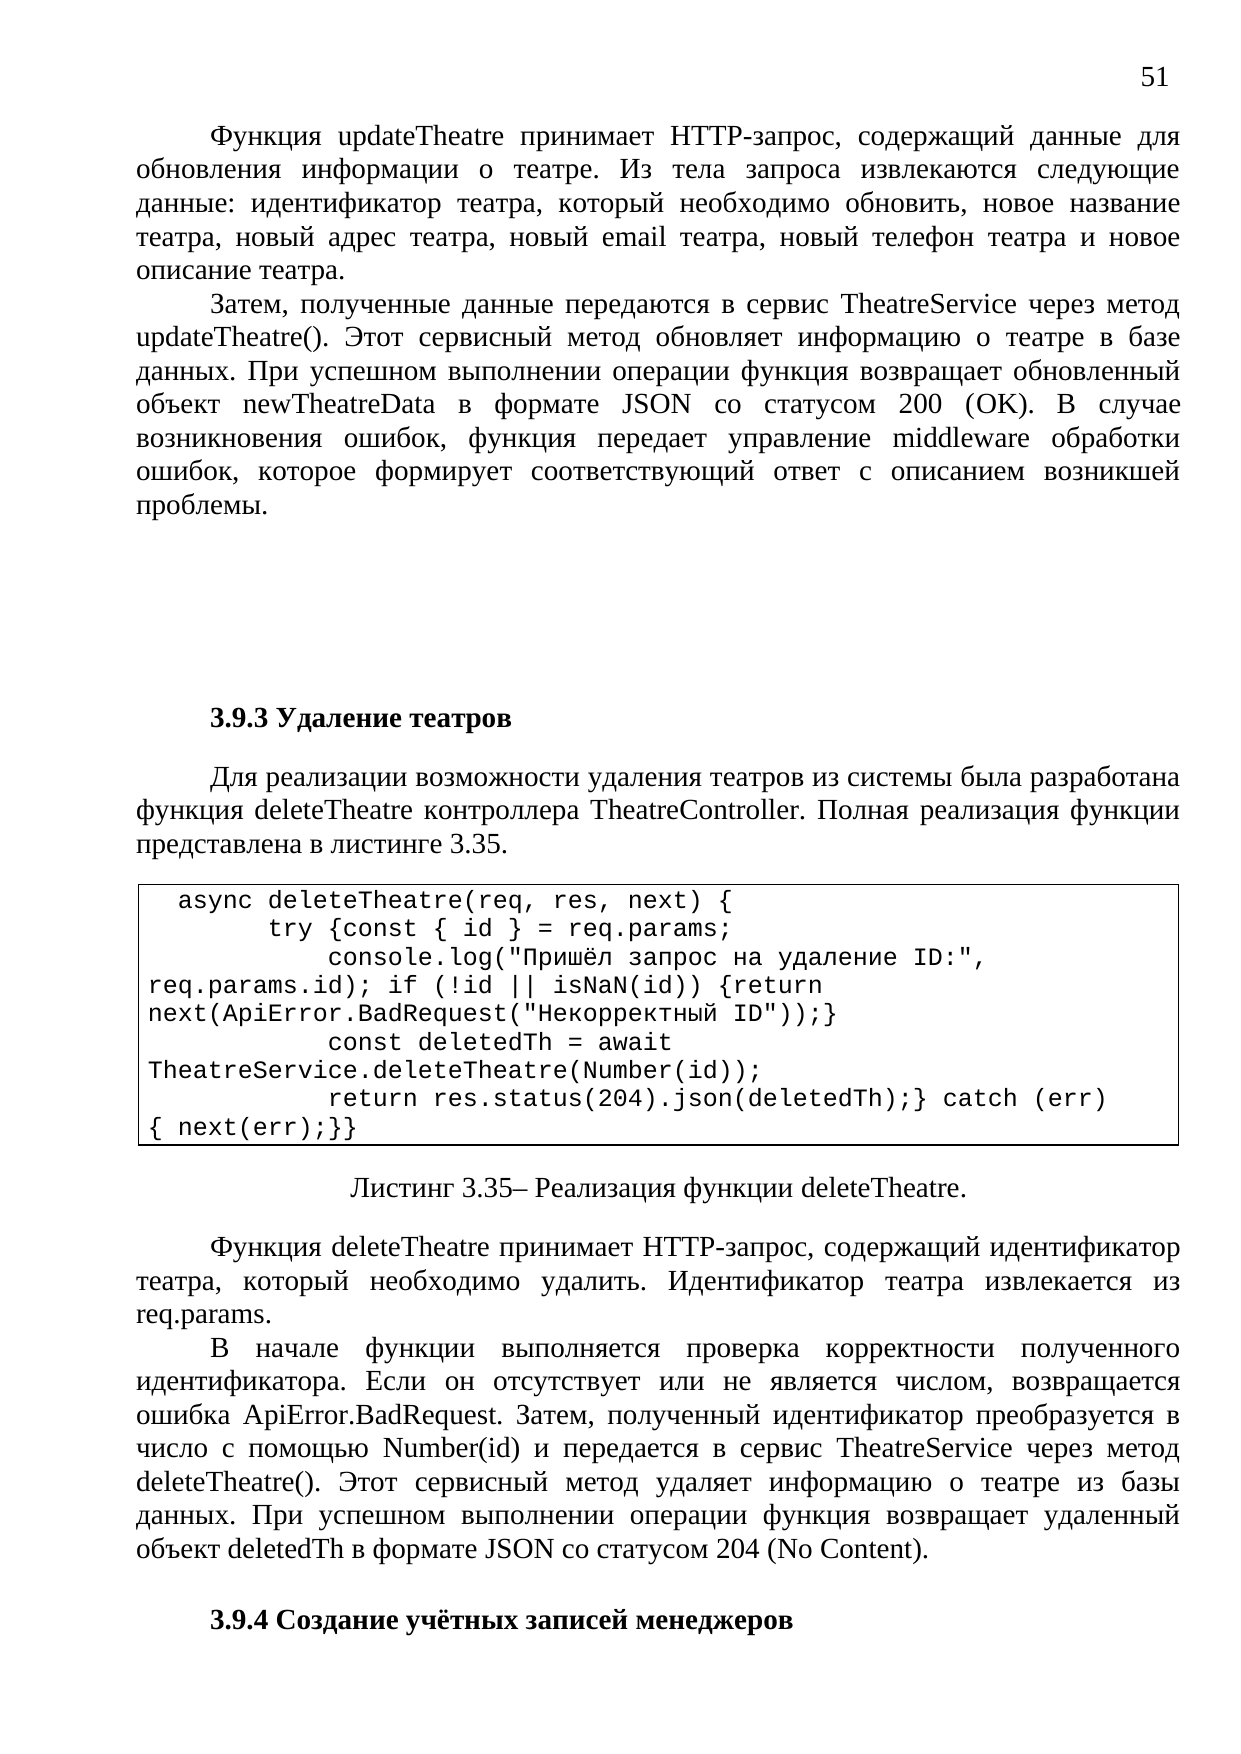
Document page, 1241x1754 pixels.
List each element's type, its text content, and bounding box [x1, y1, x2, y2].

text Функция deleteTheatre принимает HTTP-запрос, содержащий идентификатор театра, который необходимо удалить. Идентификатор театра извлекается из req.params. [136, 1229, 1181, 1330]
text Листинг 3.35– Реализация функции deleteTheatre. [136, 1171, 1181, 1204]
text 3.9.4 Создание учётных записей менеджеров [136, 1602, 1181, 1636]
text async deleteTheatre(req, res, next) { [139, 885, 1178, 913]
text const deletedTh = await TheatreService.deleteTheatre(Number(id)); [139, 1026, 1178, 1083]
text Функция updateTheatre принимает HTTP-запрос, содержащий данные для обновления информации о театре. Из тела запроса извлекаются следующие данные: идентификатор театра, который необходимо обновить, новое название театра, новый адрес театра, новый email театра, новый телефон театра и новое описание театра. [136, 118, 1181, 286]
text try {const { id } = req.params; [139, 913, 1178, 941]
text return res.status(204).json(deletedTh);} catch (err) { next(err);}} [139, 1083, 1178, 1144]
text console.log("Пришёл запрос на удаление ID:", req.params.id); if (!id || isNaN(id)) {return next(ApiError.BadRequest("Некорректный ID"));} [139, 941, 1178, 1026]
text В начале функции выполняется проверка корректности полученного идентификатора. Если он отсутствует или не является числом, возвращается ошибка ApiError.BadRequest. Затем, полученный идентификатор преобразуется в число с помощью Number(id) и передается в сервис TheatreService через метод deleteTheatre(). Этот сервисный метод удаляет информацию о театре из базы данных. При успешном выполнении операции функция возвращает удаленный объект deletedTh в формате JSON со статусом 204 (No Content). [136, 1330, 1181, 1564]
text Для реализации возможности удаления театров из системы была разработана функция deleteTheatre контроллера TheatreController. Полная реализация функции представлена в листинге 3.35. [136, 759, 1181, 859]
text 3.9.3 Удаление театров [136, 700, 1181, 734]
text Затем, полученные данные передаются в сервис TheatreService через метод updateTheatre(). Этот сервисный метод обновляет информацию о театре в базе данных. При успешном выполнении операции функция возвращает обновленный объект newTheatreData в формате JSON со статусом 200 (OK). В случае возникновения ошибок, функция передает управление middleware обработки ошибок, которое формирует соответствующий ответ с описанием возникшей проблемы. [136, 286, 1181, 521]
